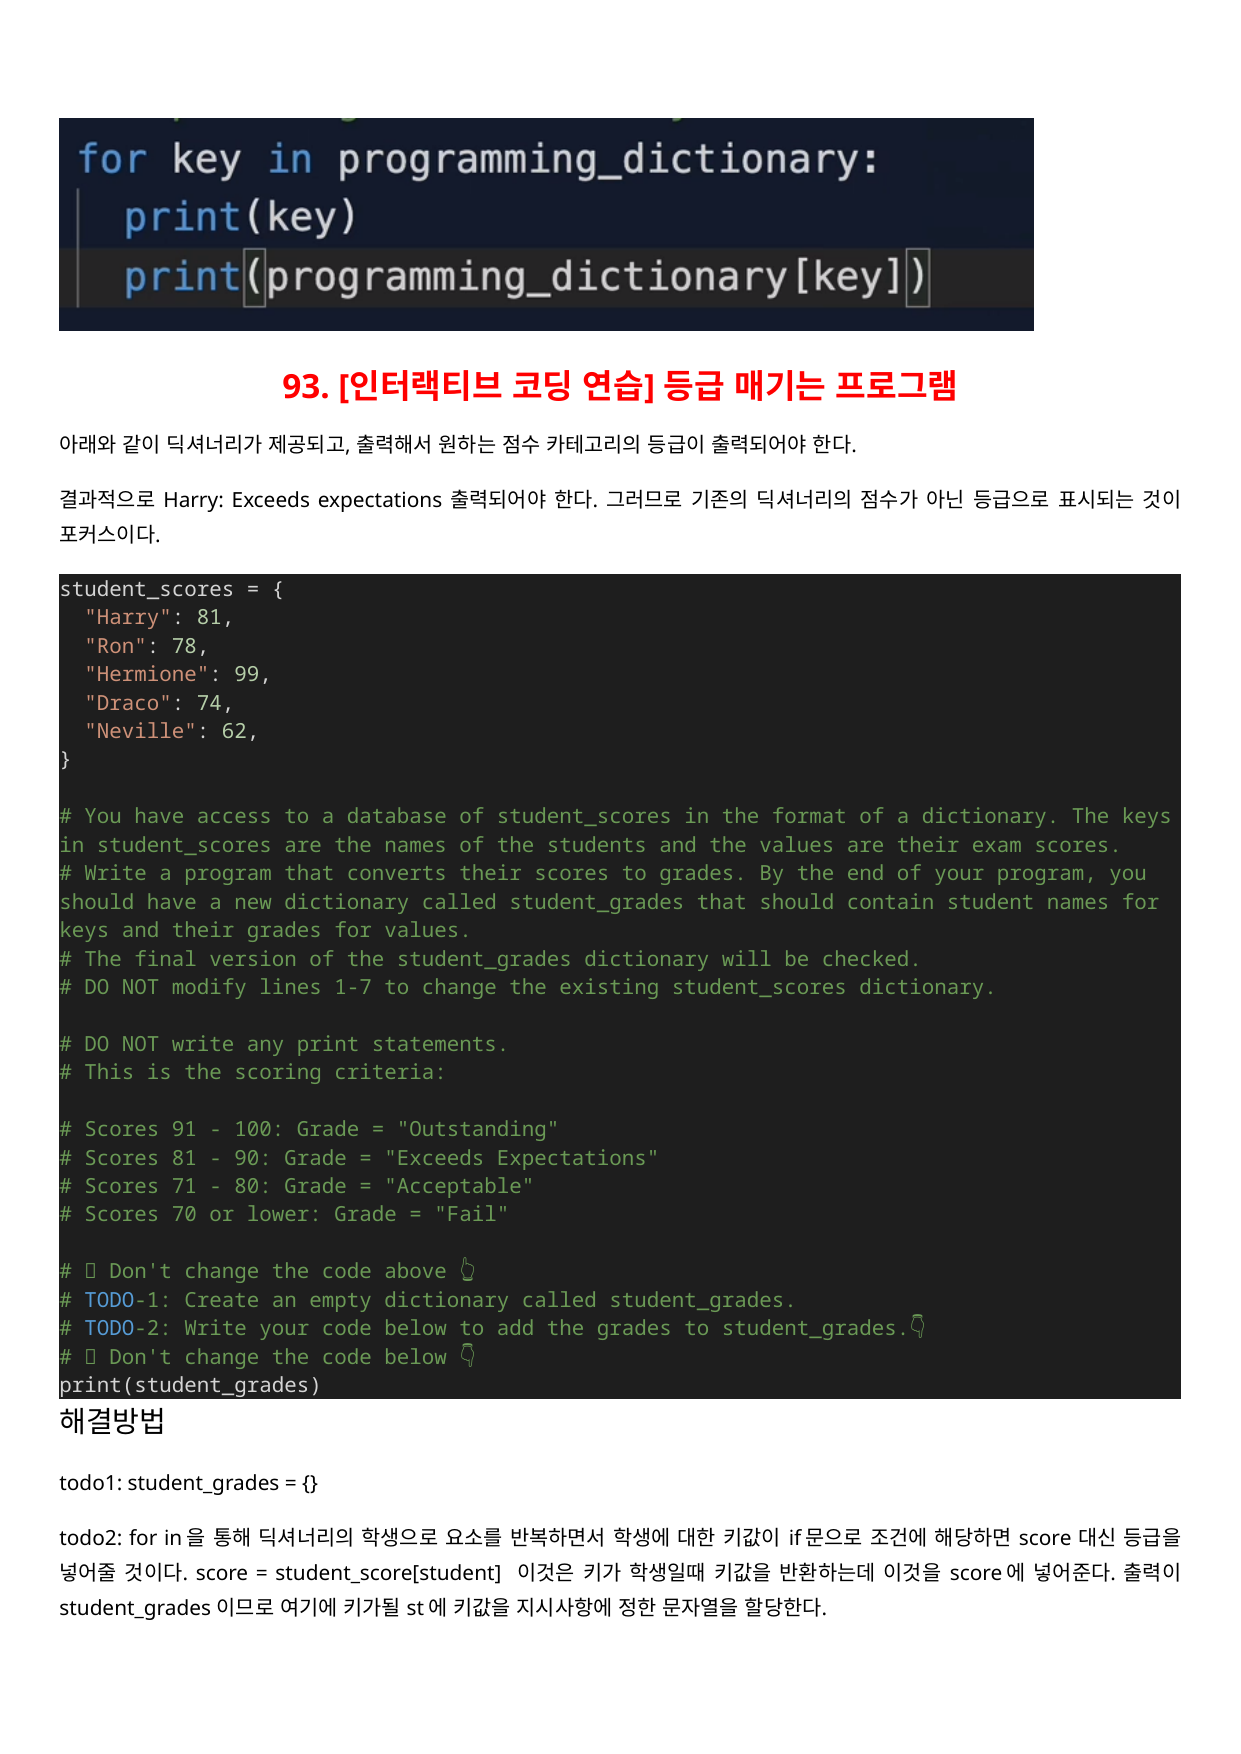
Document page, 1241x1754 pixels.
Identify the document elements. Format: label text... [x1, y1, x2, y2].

text # DO NOT modify lines 1-7 to change the existing student_scores dictionary. [59, 972, 1181, 1001]
text student_scores = { [59, 574, 1181, 602]
text 아래와 같이 딕셔너리가 제공되고, 출력해서 원하는 점수 카테고리의 등급이 출력되어야 한다. [59, 428, 1181, 458]
text # Scores 71 - 80: Grade = "Acceptable" [59, 1171, 1181, 1199]
text "Ron": 78, [59, 631, 1181, 659]
text "Draco": 74, [59, 688, 1181, 716]
text "Harry": 81, [59, 602, 1181, 631]
picture [59, 118, 1034, 331]
text # 🚨 Don't change the code above 👆 [59, 1256, 1181, 1285]
text # Write a program that converts their scores to grades. By the end of your program, you should have a new dictionary called student_grades that should contain student names for keys and their grades for values. [59, 858, 1181, 944]
text # TODO-1: Create an empty dictionary called student_grades. [59, 1285, 1181, 1313]
text # DO NOT write any print statements. [59, 1029, 1181, 1057]
text # You have access to a database of student_scores in the format of a dictionary. The keys in student_scores are the names of the students and the values are their exam scores. [59, 801, 1181, 858]
text todo2: for in을 통해 딕셔너리의 학생으로 요소를 반복하면서 학생에 대한 키값이 if문으로 조건에 해당하면 score 대신 등급을 넣어줄 것이다. score = student_score[student] 이것은 키가 학생일때 키값을 반환하는데 이것을 score에 넣어준다. 출력이 student_grades 이므로 여기에 키가될 st에 키값을 지시사항에 정한 문자열을 할당한다. [59, 1521, 1181, 1621]
text "Neville": 62, [59, 716, 1181, 744]
text # This is the scoring criteria: [59, 1057, 1181, 1086]
text } [59, 744, 1181, 773]
text 결과적으로 Harry: Exceeds expectations 출력되어야 한다. 그러므로 기존의 딕셔너리의 점수가 아닌 등급으로 표시되는 것이 포커스이다. [59, 483, 1181, 549]
text # 🚨 Don't change the code below 👇 [59, 1342, 1181, 1370]
text # Scores 70 or lower: Grade = "Fail" [59, 1199, 1181, 1228]
text "Hermione": 99, [59, 659, 1181, 688]
text print(student_grades) [59, 1370, 1181, 1399]
text # The final version of the student_grades dictionary will be checked. [59, 944, 1181, 972]
text # Scores 91 - 100: Grade = "Outstanding" [59, 1114, 1181, 1143]
text todo1: student_grades = {} [59, 1468, 1181, 1496]
text # TODO-2: Write your code below to add the grades to student_grades.👇 [59, 1313, 1181, 1342]
subtitle 해결방법 [59, 1399, 1181, 1441]
text # Scores 81 - 90: Grade = "Exceeds Expectations" [59, 1143, 1181, 1171]
title 93. [인터랙티브 코딩 연습] 등급 매기는 프로그램 [59, 360, 1181, 408]
